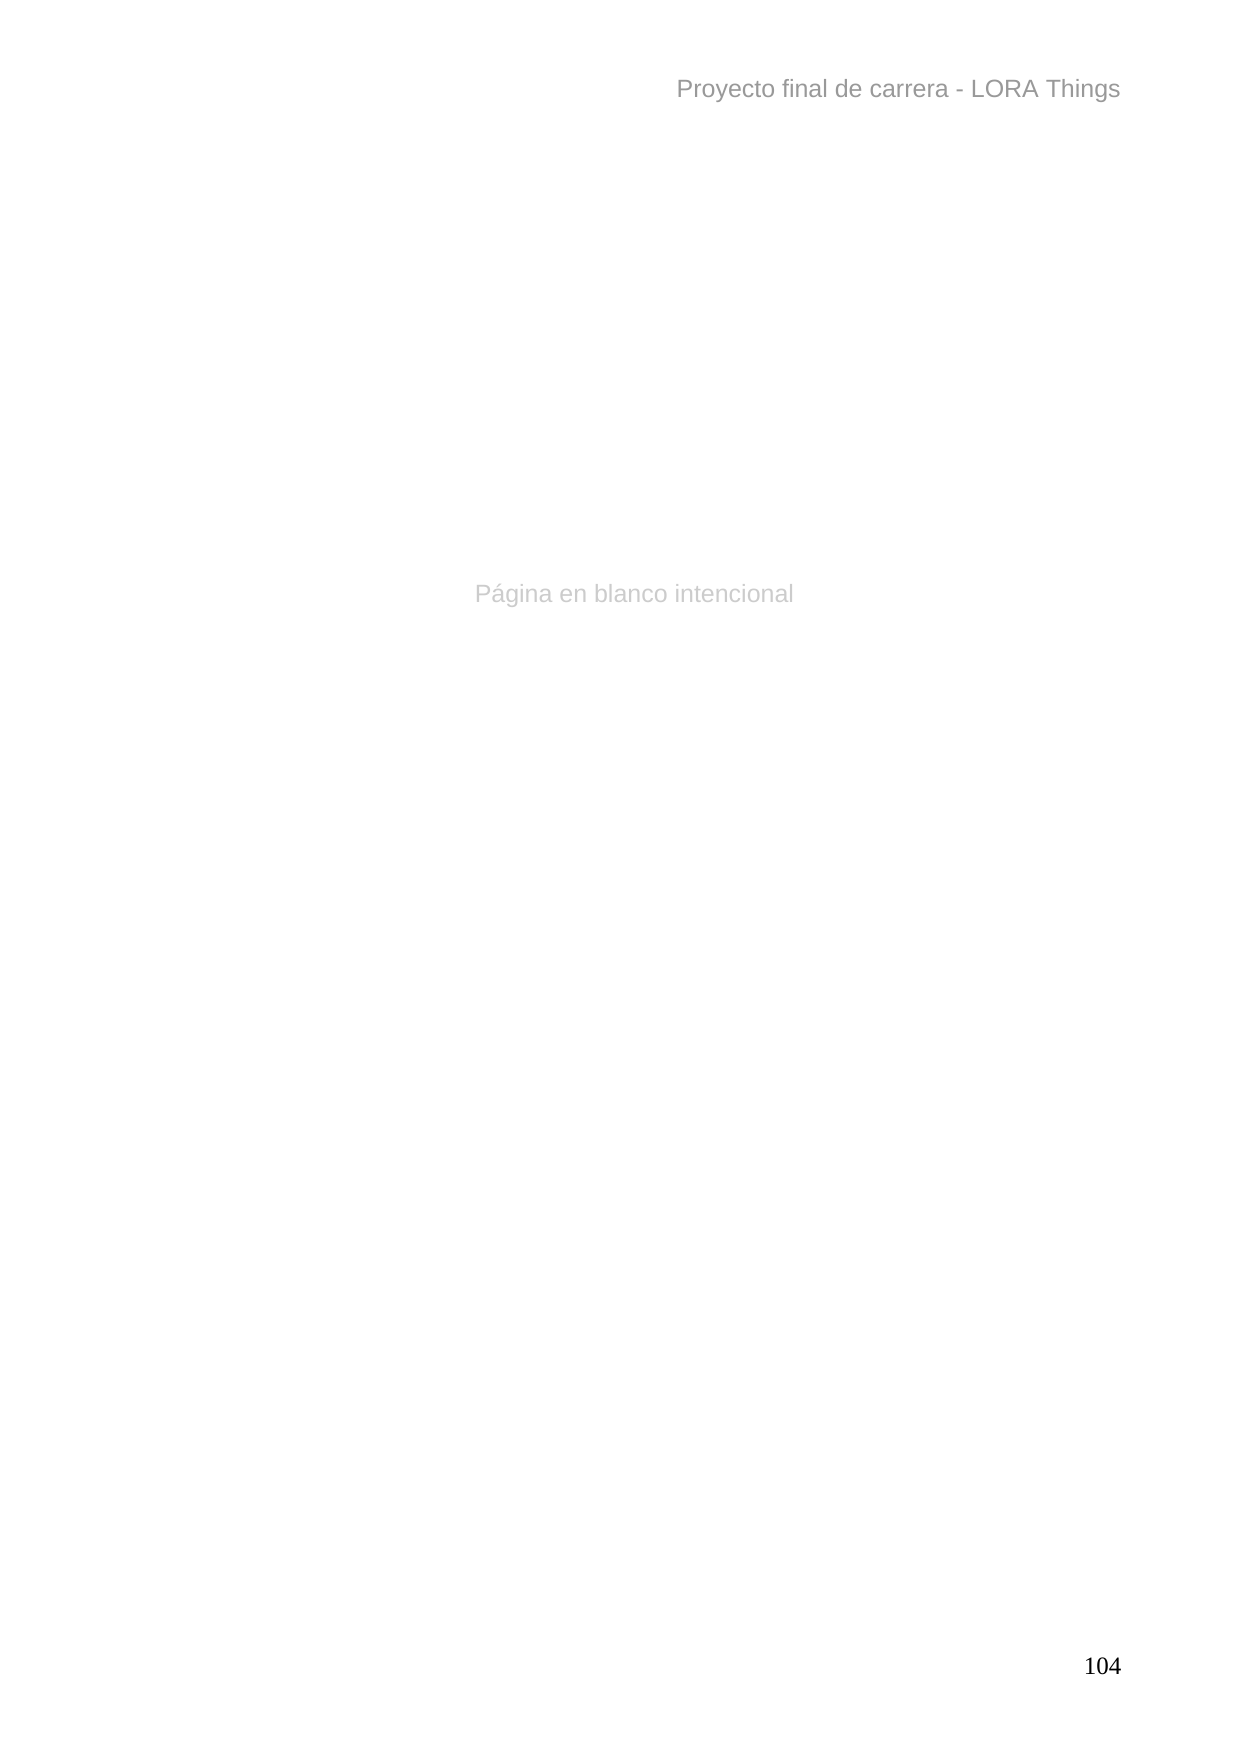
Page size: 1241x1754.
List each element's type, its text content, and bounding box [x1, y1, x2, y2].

text Página en blanco intencional [148, 579, 1121, 608]
